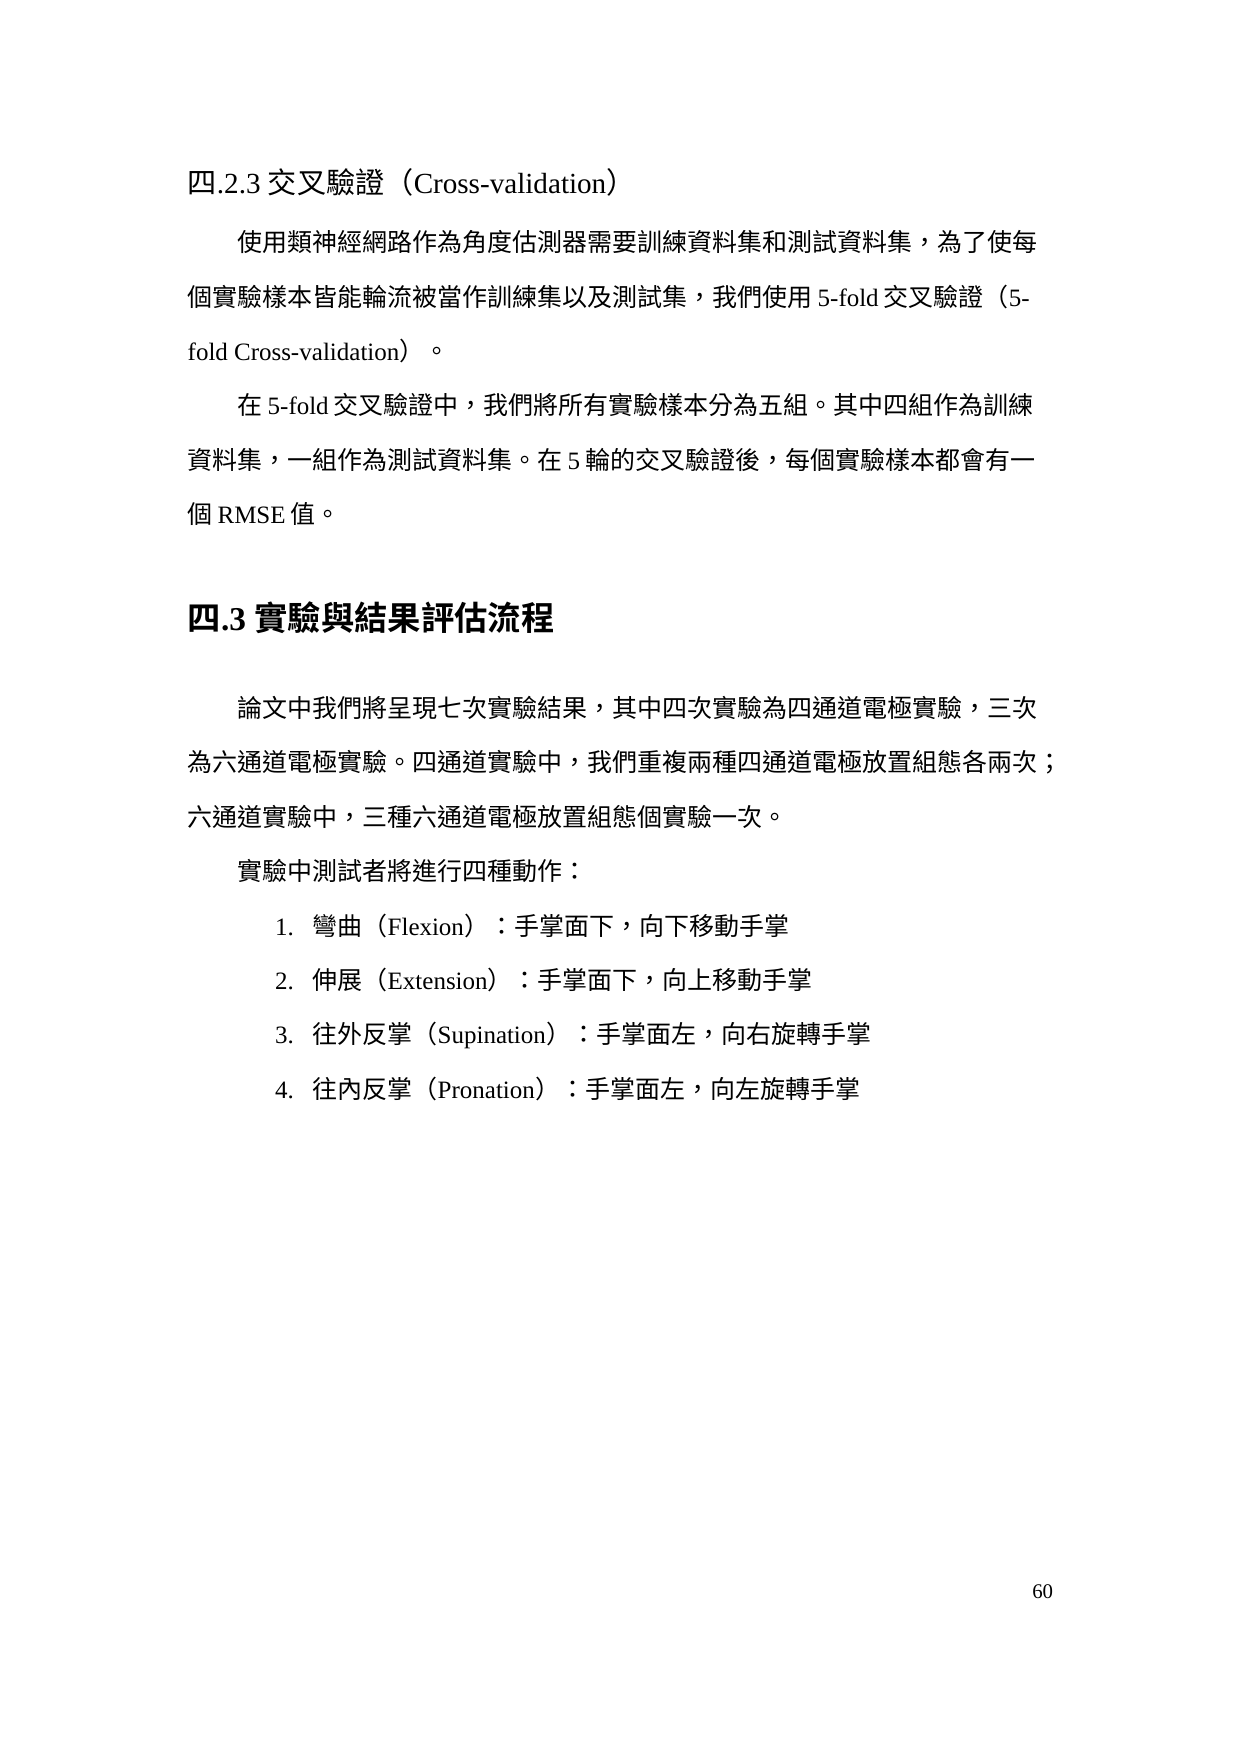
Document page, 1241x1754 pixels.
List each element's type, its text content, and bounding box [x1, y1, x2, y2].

subtitle 交叉驗證（Cross-validation） [187, 159, 1053, 202]
list 伸展（Extension）：手掌面下，向上移動手掌 [275, 960, 1053, 997]
text 論文中我們將呈現七次實驗結果，其中四次實驗為四通道電極實驗，三次為六通道電極實驗。四通道實驗中，我們重複兩種四通道電極放置組態各兩次；六通道實驗中，三種六通道電極放置組態個實驗一次。 [187, 688, 1053, 833]
text 實驗中測試者將進行四種動作： [187, 852, 1053, 888]
text 在5-fold交叉驗證中，我們將所有實驗樣本分為五組。其中四組作為訓練資料集，一組作為測試資料集。在5輪的交叉驗證後，每個實驗樣本都會有一個RMSE值。 [187, 386, 1053, 531]
list 彎曲（Flexion）：手掌面下，向下移動手掌 [275, 906, 1053, 942]
text 使用類神經網路作為角度估測器需要訓練資料集和測試資料集，為了使每個實驗樣本皆能輪流被當作訓練集以及測試集，我們使用5-fold交叉驗證（5-fold Cross-validation）。 [187, 223, 1053, 368]
list 往內反掌（Pronation）：手掌面左，向左旋轉手掌 [275, 1069, 1053, 1105]
subtitle 實驗與結果評估流程 [187, 592, 1053, 640]
list 往外反掌（Supination）：手掌面左，向右旋轉手掌 [275, 1015, 1053, 1051]
